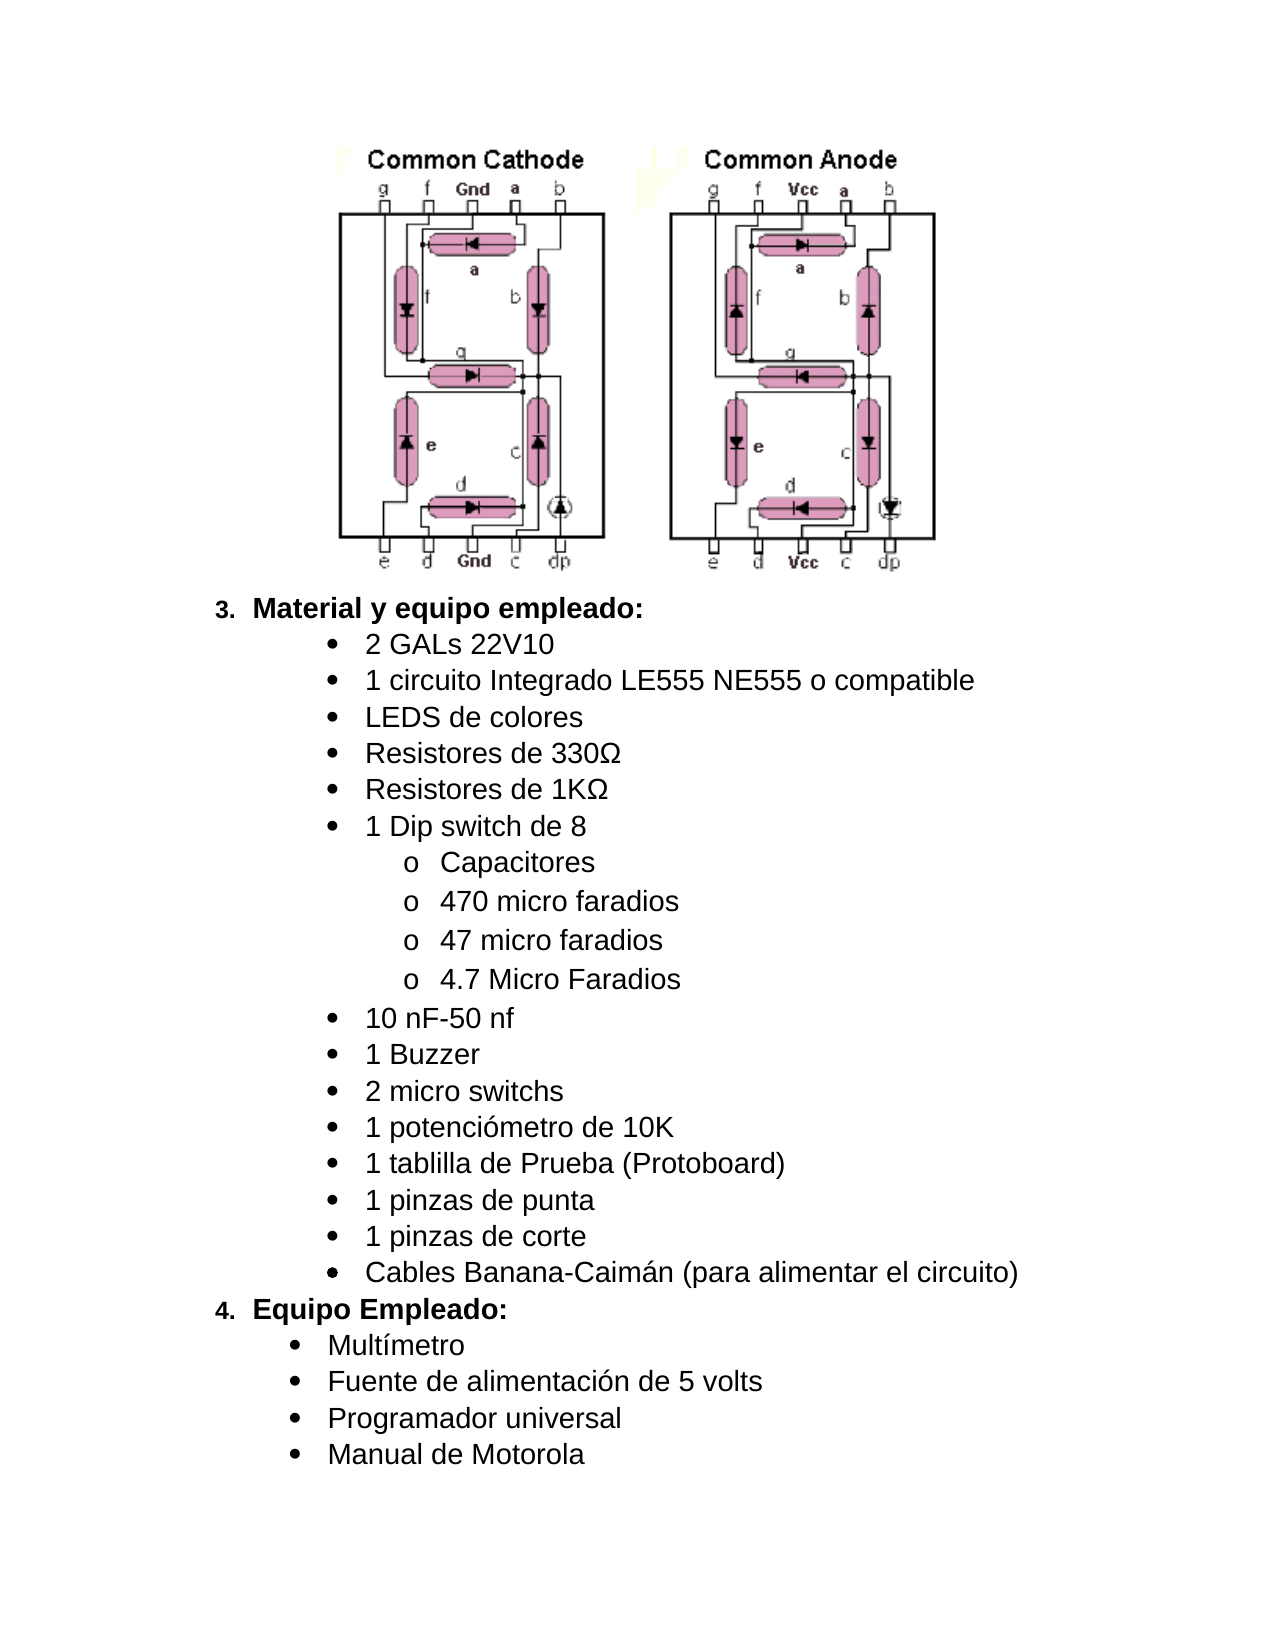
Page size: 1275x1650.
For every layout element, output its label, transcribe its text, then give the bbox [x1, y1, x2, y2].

list Fuente de alimentación de 5 volts [290, 1364, 1098, 1398]
list 4.7 Micro Faradios [402, 962, 1098, 998]
list Capacitores [402, 845, 1098, 881]
list Material y equipo empleado: [215, 591, 1098, 624]
list 2 micro switchs [327, 1074, 1098, 1107]
list Resistores de 1KΩ [327, 772, 1098, 806]
picture [336, 147, 939, 575]
list Multímetro [290, 1328, 1098, 1362]
list Cables Banana-Caimán (para alimentar el circuito) [327, 1255, 1098, 1289]
list Programador universal [290, 1401, 1098, 1434]
list LEDS de colores [327, 700, 1098, 733]
list Resistores de 330Ω [327, 736, 1098, 770]
list 1 circuito Integrado LE555 NE555 o compatible [327, 663, 1098, 697]
list 470 micro faradios [402, 884, 1098, 920]
list 10 nF-50 nf [327, 1001, 1098, 1035]
list 1 pinzas de corte [327, 1219, 1098, 1253]
list 1 Dip switch de 8 [327, 809, 1098, 842]
list 1 potenciómetro de 10K [327, 1110, 1098, 1144]
list 2 GALs 22V10 [327, 627, 1098, 661]
list 47 micro faradios [402, 923, 1098, 959]
list 1 tablilla de Prueba (Protoboard) [327, 1146, 1098, 1180]
list 1 pinzas de punta [327, 1183, 1098, 1216]
list Manual de Motorola [290, 1437, 1098, 1471]
list 1 Buzzer [327, 1037, 1098, 1071]
list Equipo Empleado: [215, 1292, 1098, 1325]
